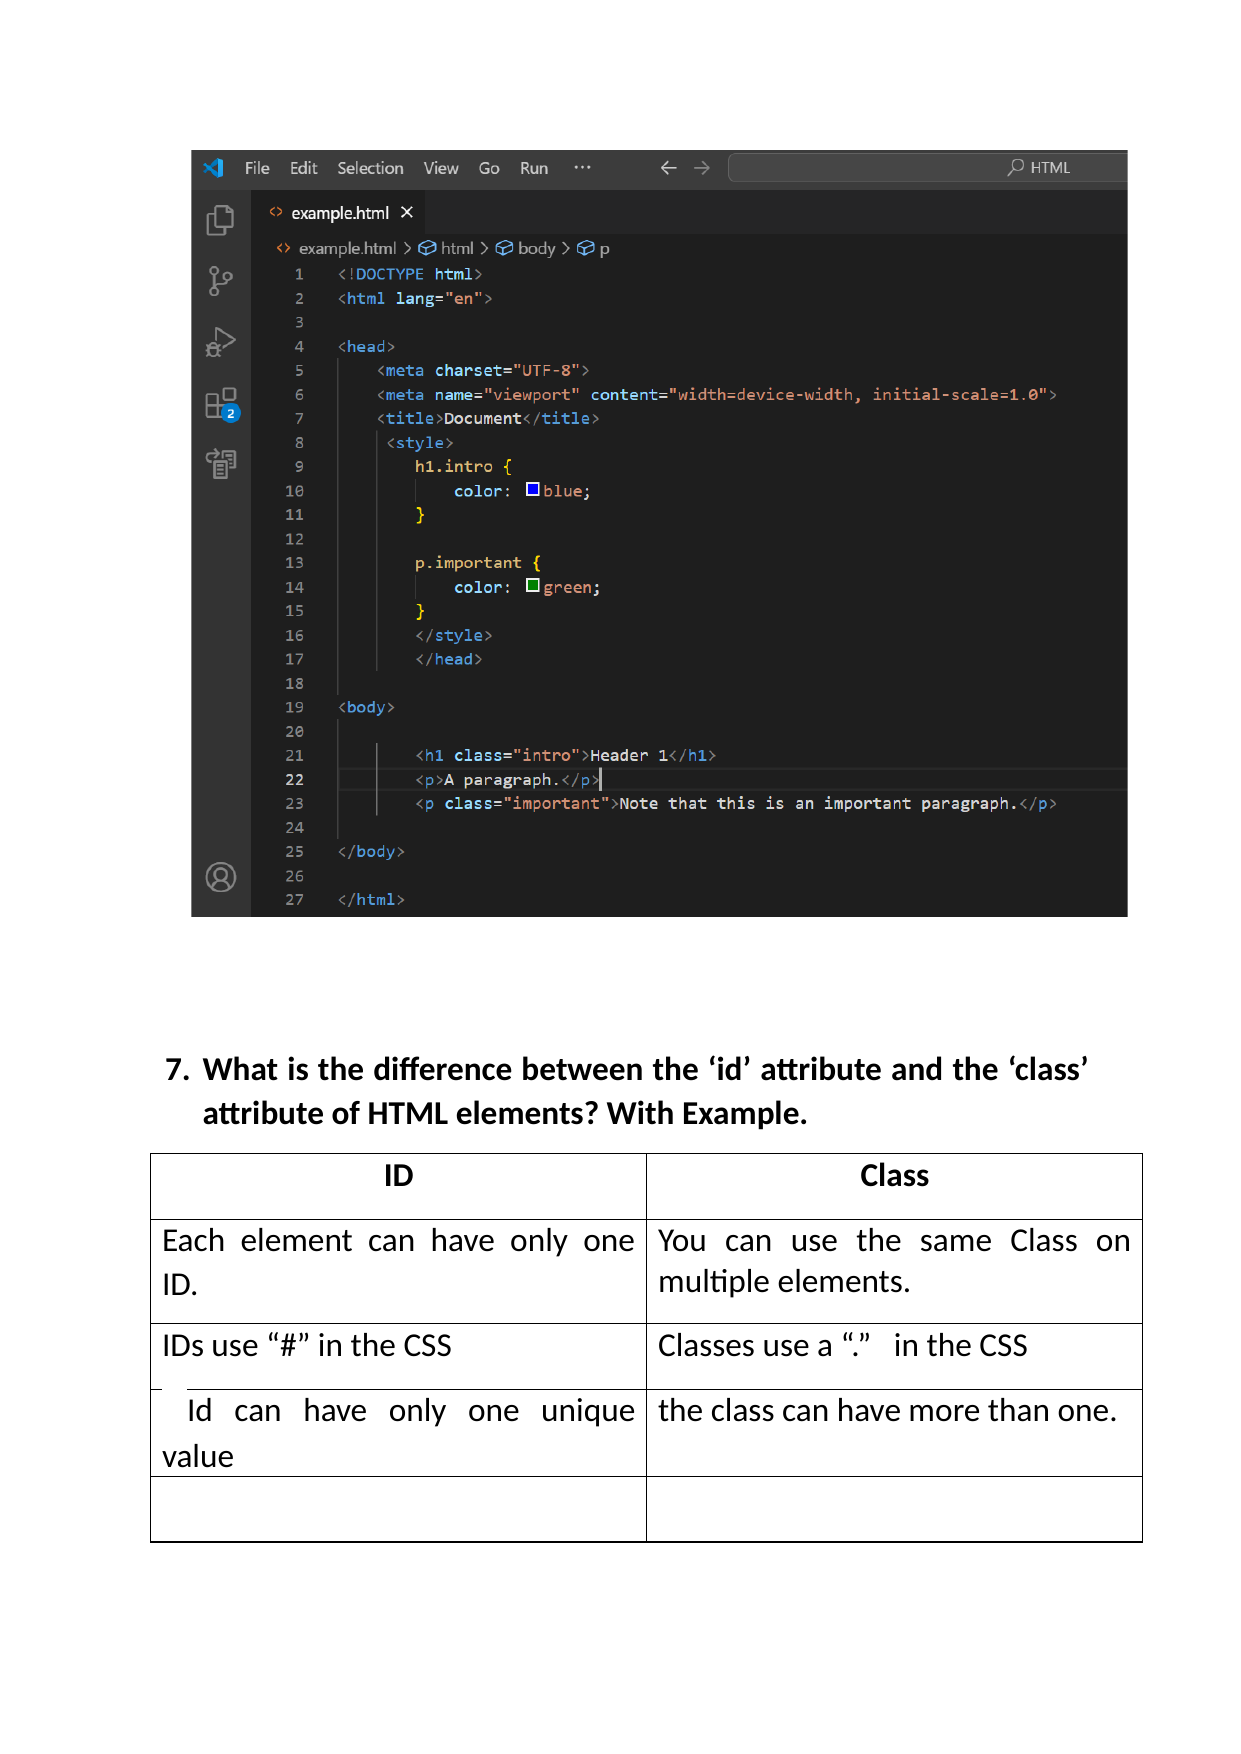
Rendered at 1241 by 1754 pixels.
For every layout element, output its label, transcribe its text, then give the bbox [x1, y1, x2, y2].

table_cell Each element can have only one ID. [151, 1220, 646, 1323]
table_cell [151, 1477, 646, 1541]
table_header ID [151, 1154, 646, 1218]
table_cell [647, 1477, 1142, 1541]
table_header Class [647, 1154, 1142, 1218]
table_cell You can use the same Class on multiple elements. [647, 1220, 1142, 1323]
list What is the difference between the ‘id’ attribute and the ‘class’ attribute of HTML elements? With Example. [165, 1048, 1090, 1133]
table_cell Classes use a “.” in the CSS [647, 1324, 1142, 1388]
table_cell the class can have more than one. [647, 1390, 1142, 1476]
picture [190, 150, 1127, 916]
table_cell Id can have only one unique value [151, 1390, 646, 1476]
table_cell IDs use “#” in the CSS [151, 1324, 646, 1388]
